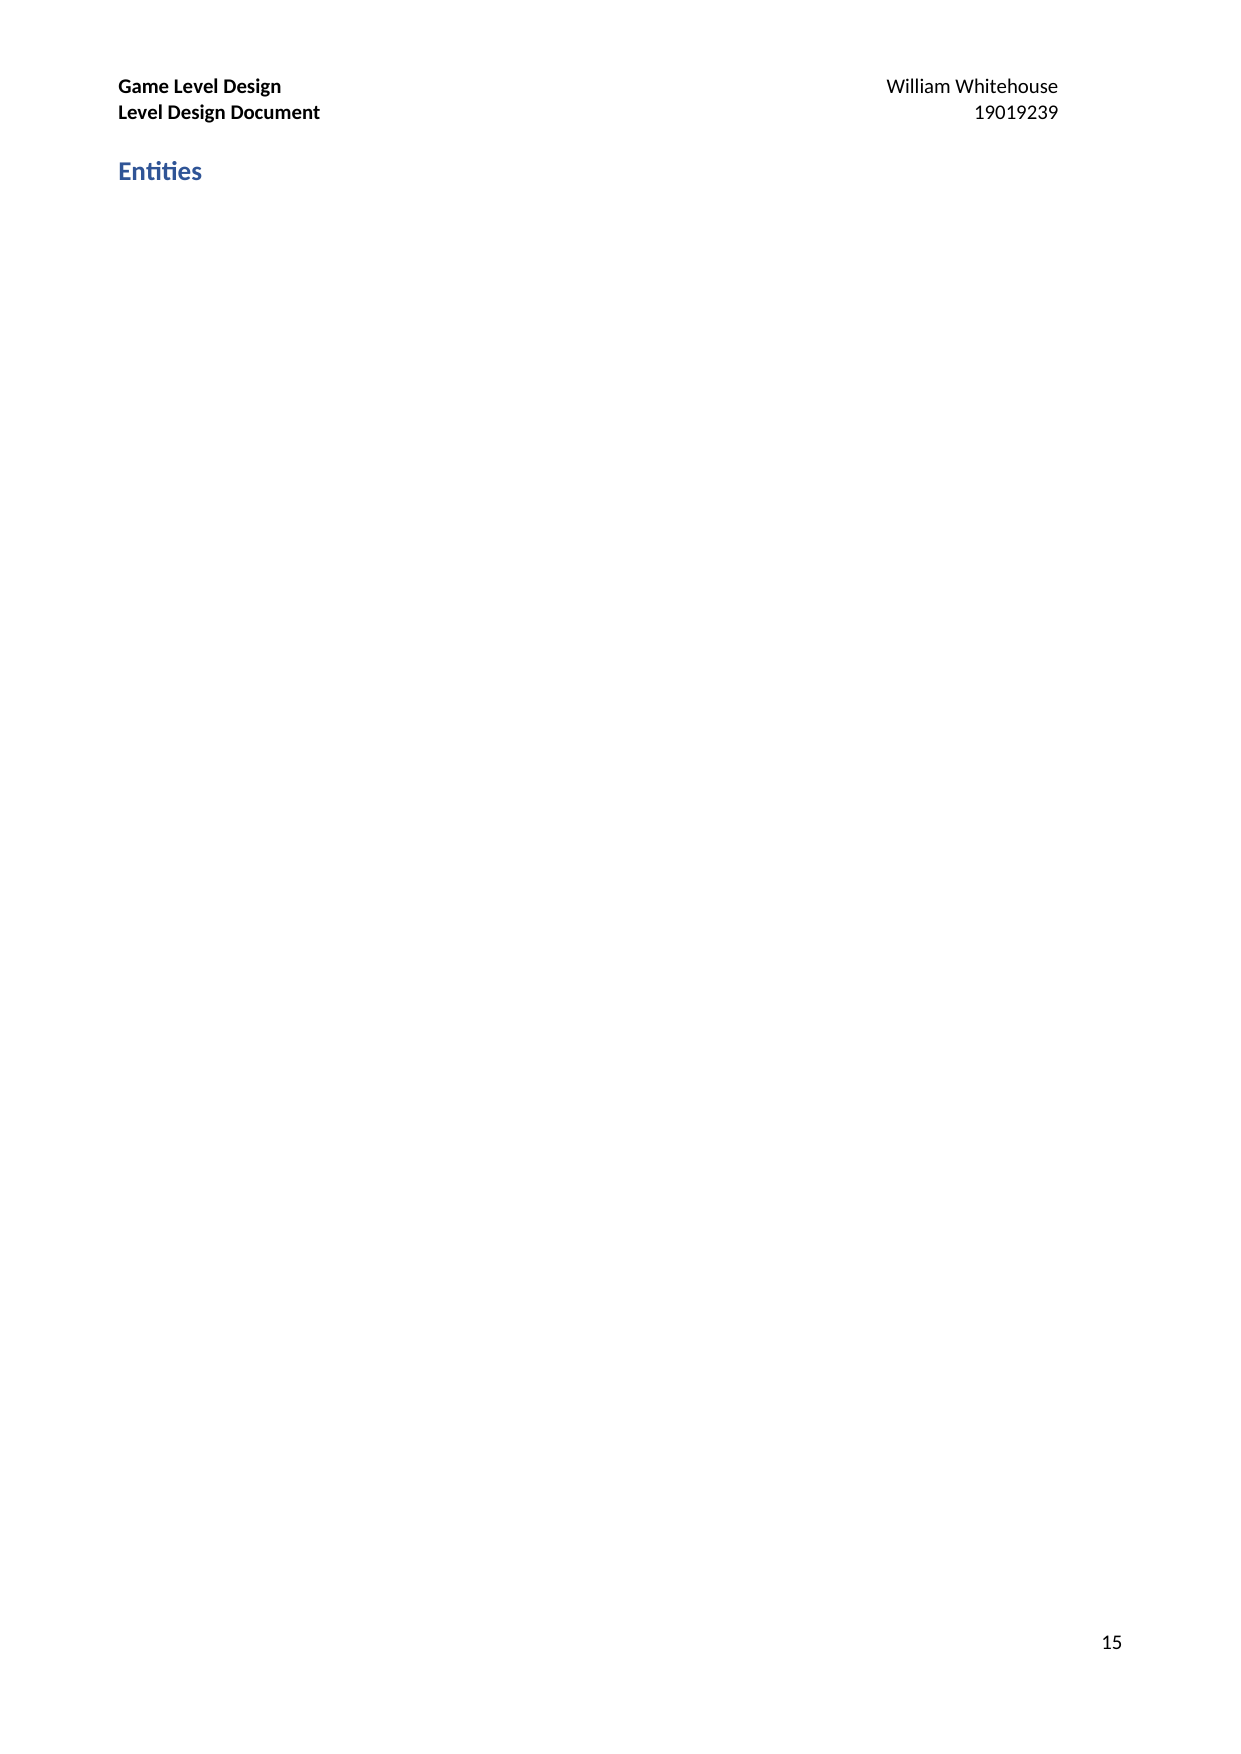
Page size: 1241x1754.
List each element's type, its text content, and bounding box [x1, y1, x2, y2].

subtitle Entities [118, 154, 1122, 187]
